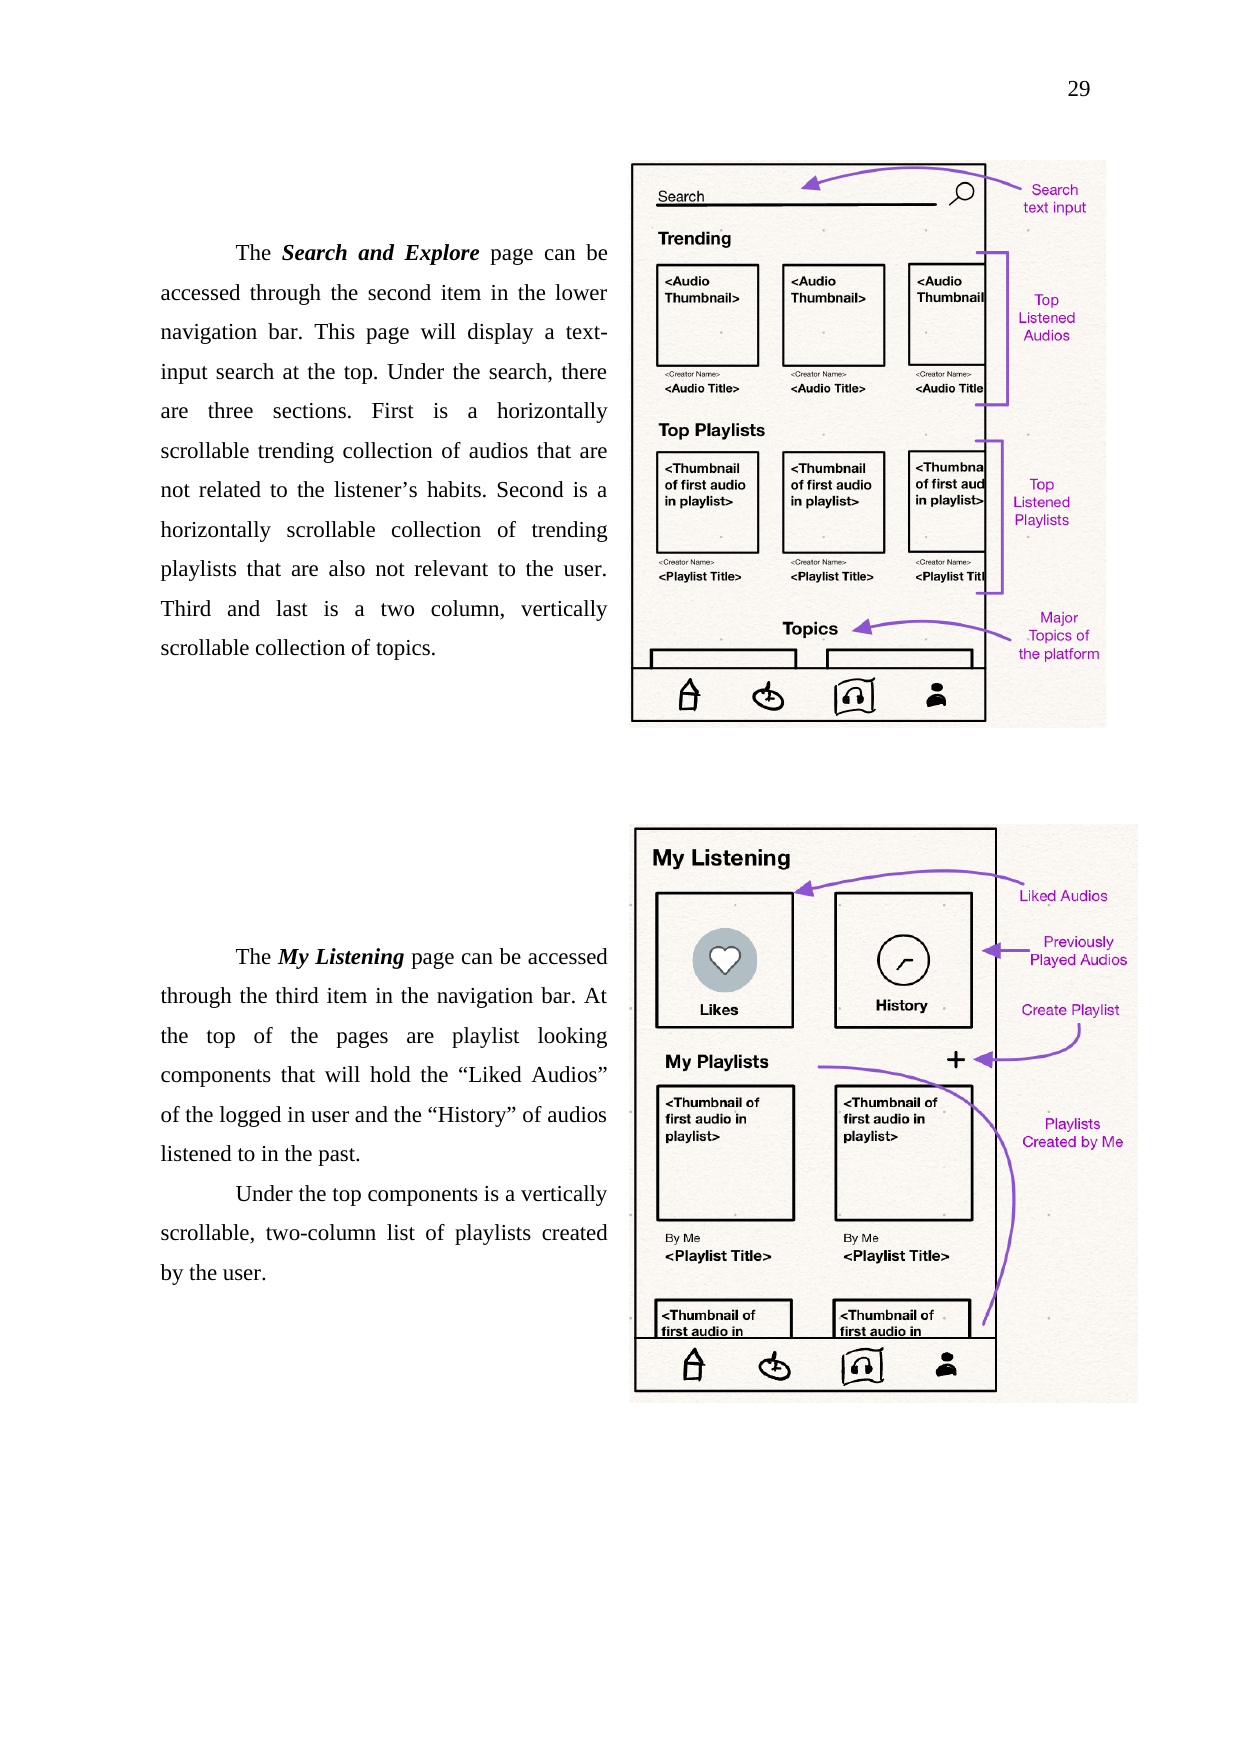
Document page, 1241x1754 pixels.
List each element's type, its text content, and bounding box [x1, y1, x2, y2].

table_header [619, 150, 1139, 774]
picture [629, 160, 1107, 728]
picture [629, 824, 1139, 1403]
table_header [619, 814, 1139, 1438]
table_header The Search and Explore page can be accessed through the second item in the lower navigation bar. This page will display a text-input search at the top. Under the search, there are three sections. First is a horizontally scrollable trending collection of audios that are not related to the listener’s habits. Second is a horizontally scrollable collection of trending playlists that are also not relevant to the user. Third and last is a two column, vertically scrollable collection of topics. [150, 150, 619, 774]
table_header The My Listening page can be accessed through the third item in the navigation bar. At the top of the pages are playlist looking components that will hold the “Liked Audios” of the logged in user and the “History” of audios listened to in the past. Under the top components is a vertically scrollable, two-column list of playlists created by the user. [150, 814, 619, 1438]
